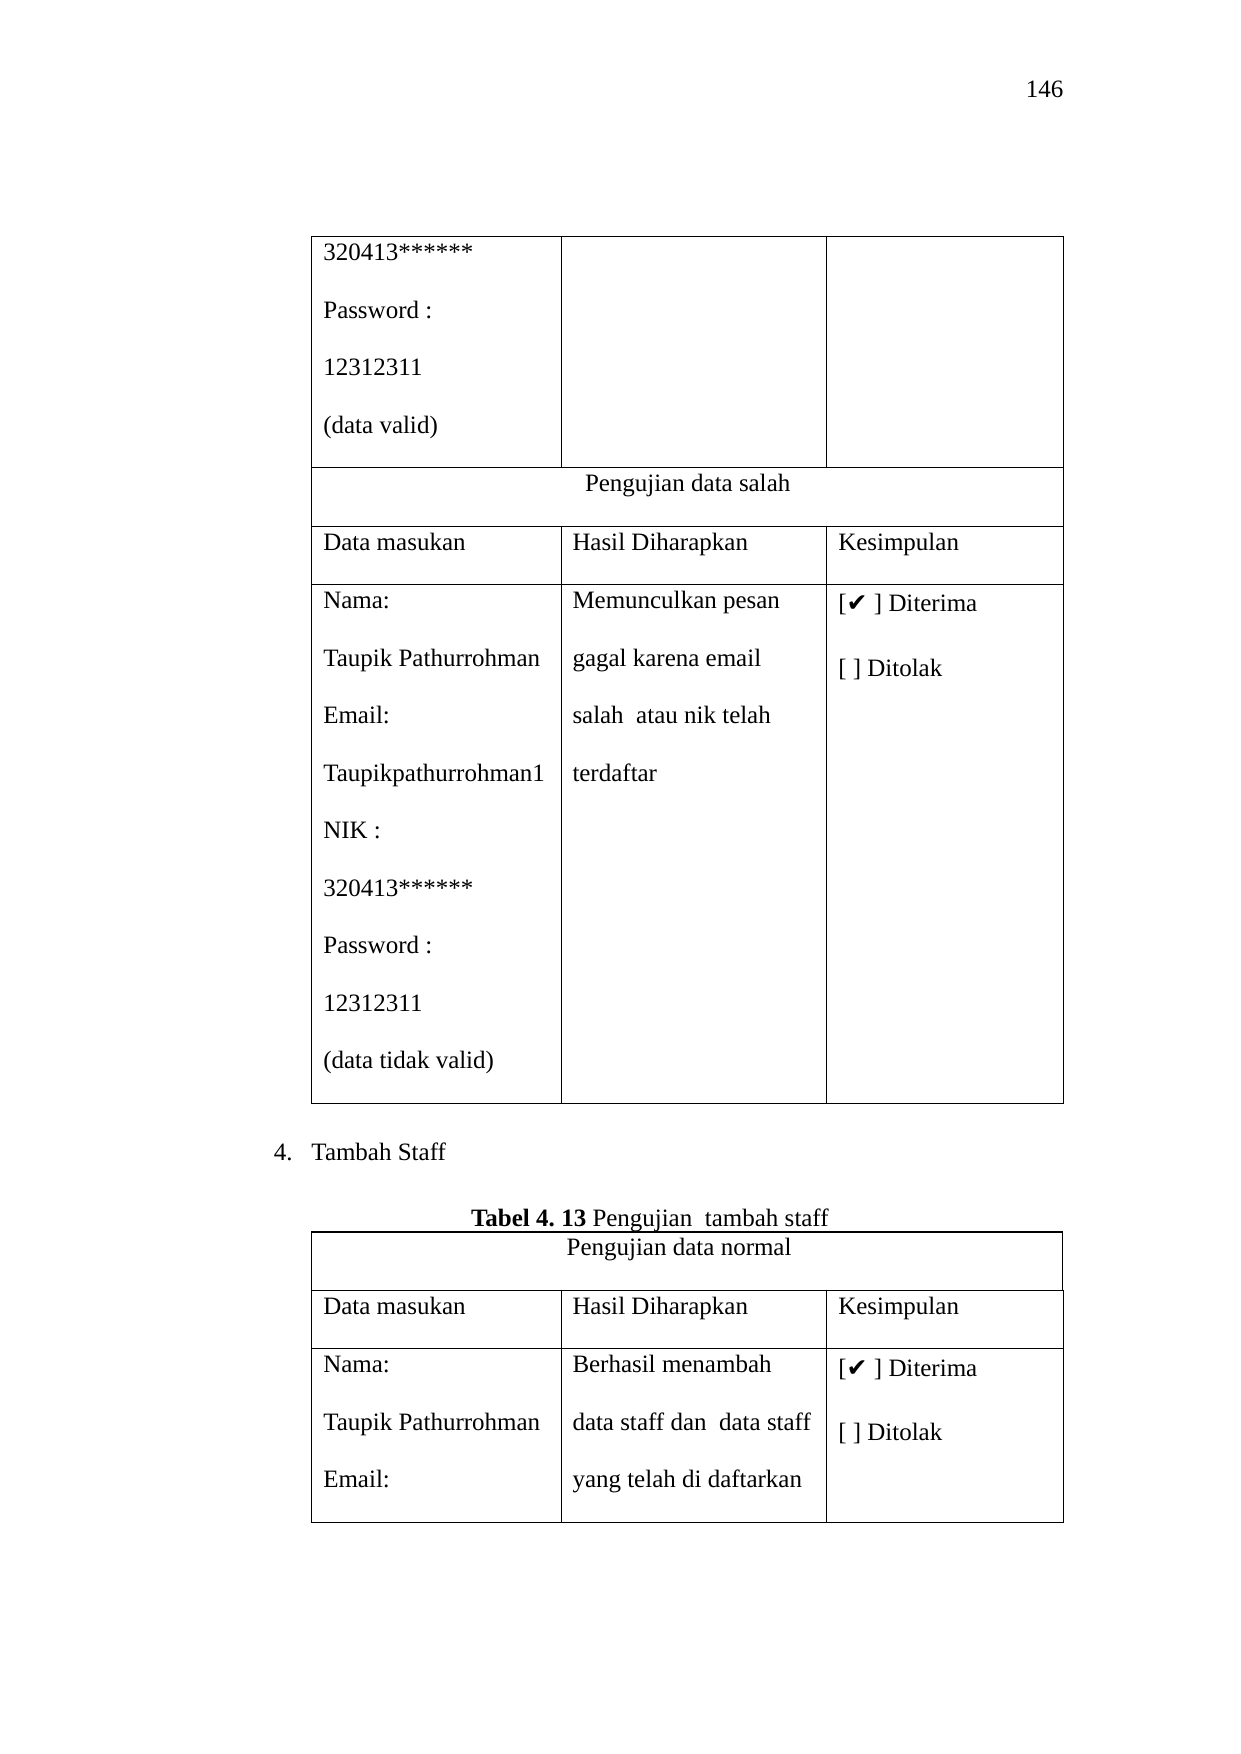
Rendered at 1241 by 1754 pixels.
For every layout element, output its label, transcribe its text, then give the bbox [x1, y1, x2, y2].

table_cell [562, 1349, 826, 1522]
table_cell [✔ ] Diterima [ ] Ditolak [827, 585, 1063, 1102]
table_header Pengujian data normal [312, 1233, 1062, 1290]
table_cell Data masukan [312, 1291, 561, 1348]
table_cell Memunculkan pesan gagal karena email salah atau nik telah terdaftar [562, 585, 826, 1102]
table_cell Pengujian data salah [312, 468, 1063, 526]
list Tambah Staff [274, 1137, 1063, 1165]
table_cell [312, 1349, 561, 1522]
table_cell Kesimpulan [827, 527, 1063, 584]
table_cell Kesimpulan [827, 1291, 1063, 1348]
table_cell Data masukan [312, 527, 561, 584]
table_cell Hasil Diharapkan [562, 527, 826, 584]
table_cell Nama: Taupik Pathurrohman Email: Taupikpathurrohman1 NIK : 320413****** Password : 12312311 (data tidak valid) [312, 585, 561, 1102]
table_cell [312, 237, 561, 467]
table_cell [827, 237, 1063, 467]
table_cell Hasil Diharapkan [562, 1291, 826, 1348]
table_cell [827, 1349, 1063, 1522]
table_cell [562, 237, 826, 467]
